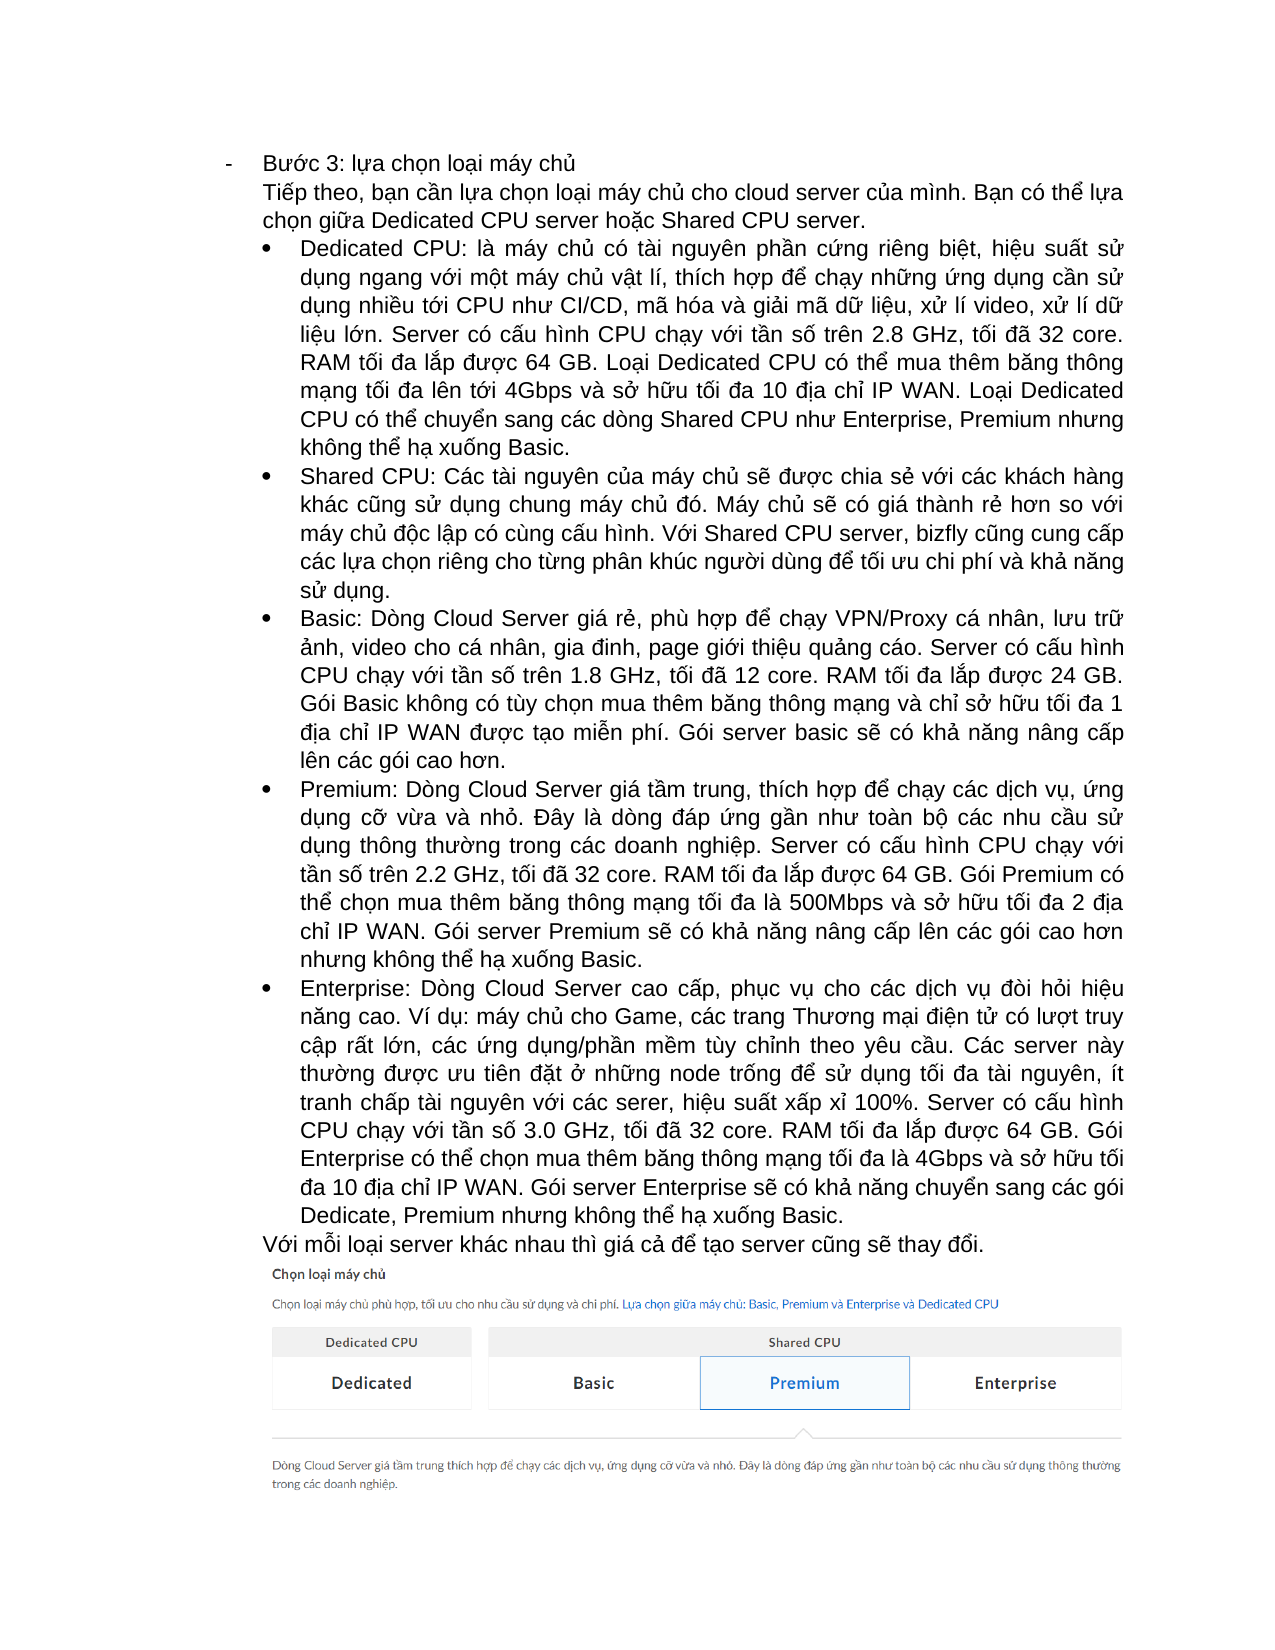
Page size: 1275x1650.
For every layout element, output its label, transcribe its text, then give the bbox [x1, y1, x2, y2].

list Với mỗi loại server khác nhau thì giá cả để tạo server cũng sẽ thay đổi. [262, 1231, 1125, 1257]
picture [262, 1259, 1134, 1494]
list Tiếp theo, bạn cần lựa chọn loại máy chủ cho cloud server của mình. Bạn có thể lựa chọn giữa Dedicated CPU server hoặc Shared CPU server. [262, 178, 1125, 233]
list Dedicated CPU: là máy chủ có tài nguyên phần cứng riêng biệt, hiệu suất sử dụng ngang với một máy chủ vật lí, thích hợp để chạy những ứng dụng cần sử dụng nhiều tới CPU như CI/CD, mã hóa và giải mã dữ liệu, xử lí video, xử lí dữ liệu lớn. Server có cấu hình CPU chạy với tần số trên 2.8 GHz, tối đã 32 core. RAM tối đa lắp được 64 GB. Loại Dedicated CPU có thể mua thêm băng thông mạng tối đa lên tới 4Gbps và sở hữu tối đa 10 địa chỉ IP WAN. Loại Dedicated CPU có thể chuyển sang các dòng Shared CPU như Enterprise, Premium nhưng không thể hạ xuống Basic. [262, 235, 1125, 461]
list Basic: Dòng Cloud Server giá rẻ, phù hợp để chạy VPN/Proxy cá nhân, lưu trữ ảnh, video cho cá nhân, gia đinh, page giới thiệu quảng cáo. Server có cấu hình CPU chạy với tần số trên 1.8 GHz, tối đã 12 core. RAM tối đa lắp được 24 GB. Gói Basic không có tùy chọn mua thêm băng thông mạng và chỉ sở hữu tối đa 1 địa chỉ IP WAN được tạo miễn phí. Gói server basic sẽ có khả năng nâng cấp lên các gói cao hơn. [262, 605, 1125, 773]
list Bước 3: lựa chọn loại máy chủ [225, 150, 1125, 176]
list Premium: Dòng Cloud Server giá tầm trung, thích hợp để chạy các dịch vụ, ứng dụng cỡ vừa và nhỏ. Đây là dòng đáp ứng gần như toàn bộ các nhu cầu sử dụng thông thường trong các doanh nghiệp. Server có cấu hình CPU chạy với tần số trên 2.2 GHz, tối đã 32 core. RAM tối đa lắp được 64 GB. Gói Premium có thể chọn mua thêm băng thông mạng tối đa là 500Mbps và sở hữu tối đa 2 địa chỉ IP WAN. Gói server Premium sẽ có khả năng nâng cấp lên các gói cao hơn nhưng không thể hạ xuống Basic. [262, 776, 1125, 973]
list Shared CPU: Các tài nguyên của máy chủ sẽ được chia sẻ với các khách hàng khác cũng sử dụng chung máy chủ đó. Máy chủ sẽ có giá thành rẻ hơn so với máy chủ độc lập có cùng cấu hình. Với Shared CPU server, bizfly cũng cung cấp các lựa chọn riêng cho từng phân khúc người dùng để tối ưu chi phí và khả năng sử dụng. [262, 463, 1125, 603]
list Enterprise: Dòng Cloud Server cao cấp, phục vụ cho các dịch vụ đòi hỏi hiệu năng cao. Ví dụ: máy chủ cho Game, các trang Thương mại điện tử có lượt truy cập rất lớn, các ứng dụng/phần mềm tùy chỉnh theo yêu cầu. Các server này thường được ưu tiên đặt ở những node trống để sử dụng tối đa tài nguyên, ít tranh chấp tài nguyên với các serer, hiệu suất xấp xỉ 100%. Server có cấu hình CPU chạy với tần số 3.0 GHz, tối đã 32 core. RAM tối đa lắp được 64 GB. Gói Enterprise có thể chọn mua thêm băng thông mạng tối đa là 4Gbps và sở hữu tối đa 10 địa chỉ IP WAN. Gói server Enterprise sẽ có khả năng chuyển sang các gói Dedicate, Premium nhưng không thể hạ xuống Basic. [262, 975, 1125, 1228]
